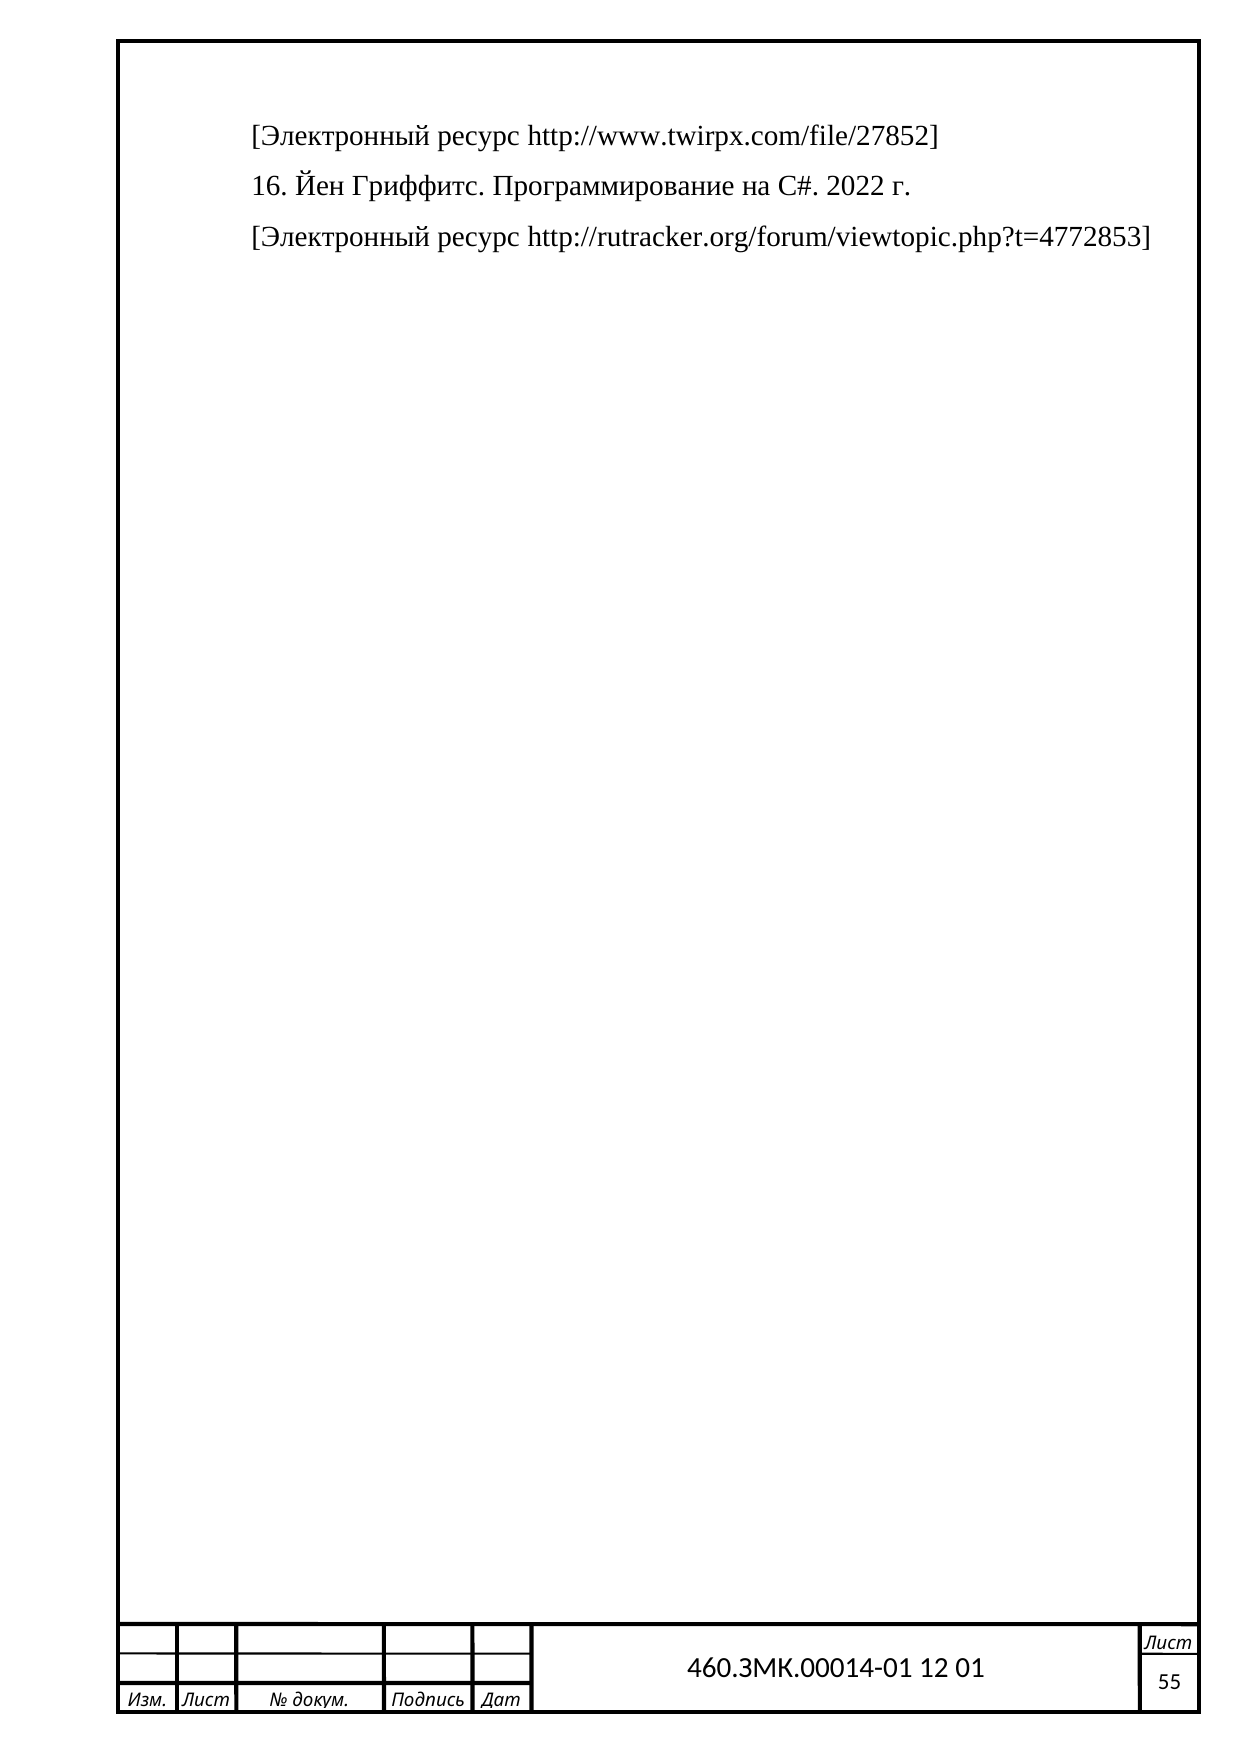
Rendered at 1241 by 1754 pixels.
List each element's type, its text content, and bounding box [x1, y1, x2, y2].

text 16. Йен Гриффитс. Программирование на С#. 2022 г. [177, 168, 1152, 202]
text [Электронный ресурс http://rutracker.org/forum/viewtopic.php?t=4772853] [177, 219, 1152, 252]
text [Электронный ресурс http://www.twirpx.com/file/27852] [177, 118, 1152, 152]
